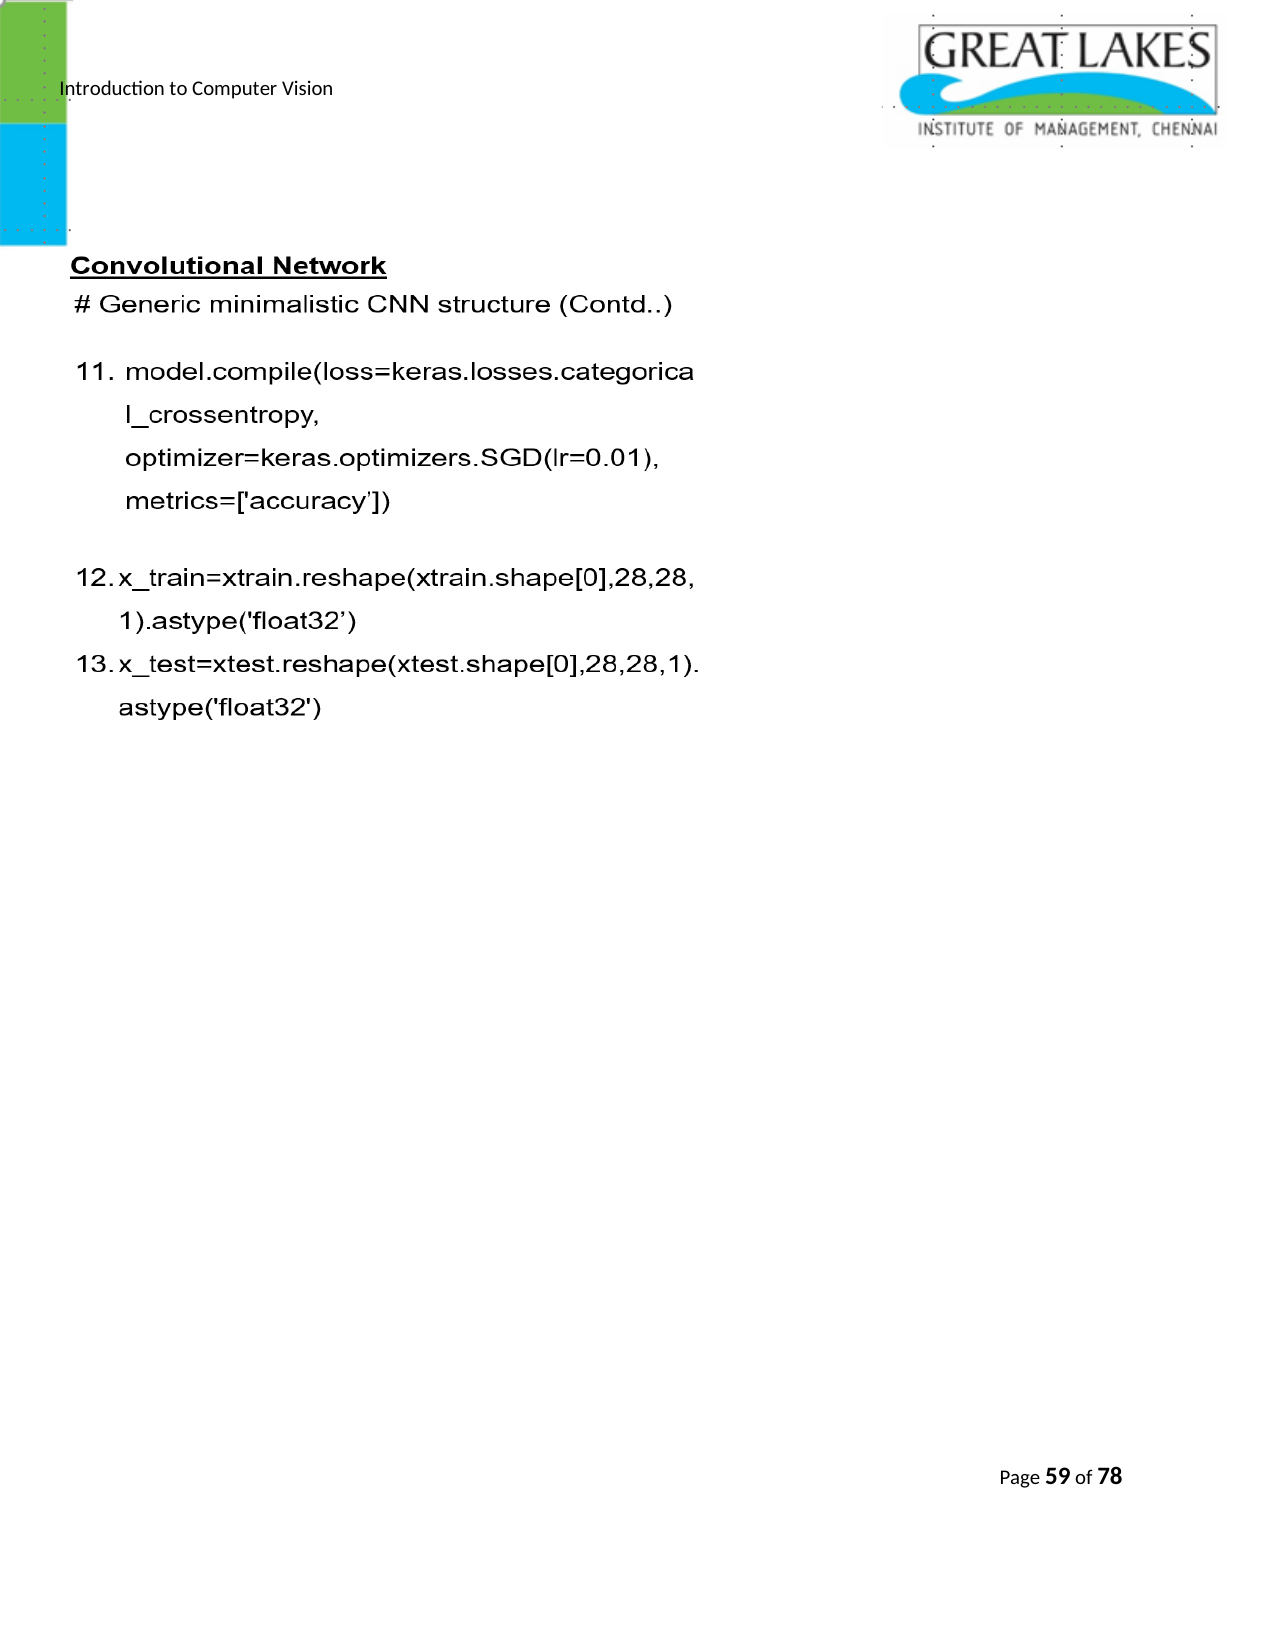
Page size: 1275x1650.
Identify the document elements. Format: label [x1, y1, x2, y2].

picture [59, 253, 1142, 723]
picture [881, 12, 1226, 149]
picture [0, 0, 74, 250]
